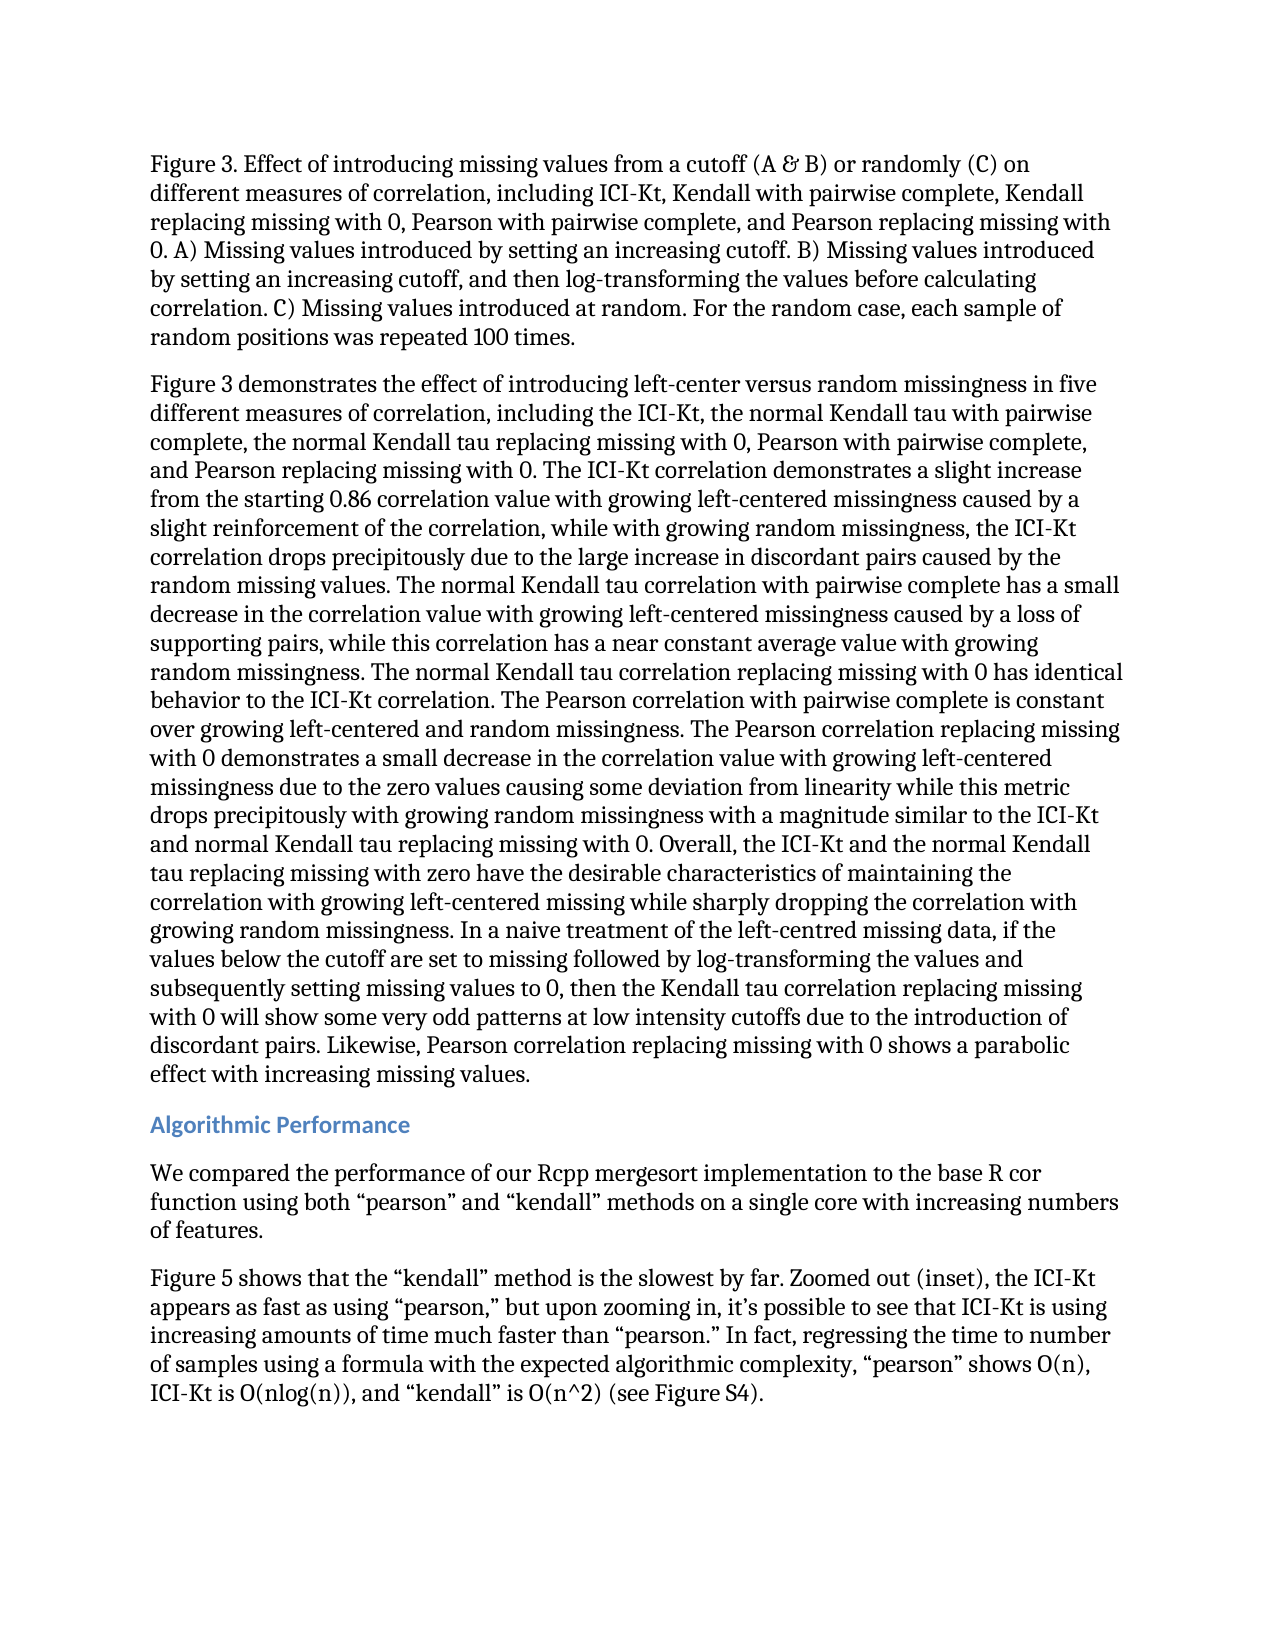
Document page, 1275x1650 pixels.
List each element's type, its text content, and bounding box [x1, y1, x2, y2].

text Figure 3. Effect of introducing missing values from a cutoff (A & B) or randomly (C) on different measures of correlation, including ICI-Kt, Kendall with pairwise complete, Kendall replacing missing with 0, Pearson with pairwise complete, and Pearson replacing missing with 0. A) Missing values introduced by setting an increasing cutoff. B) Missing values introduced by setting an increasing cutoff, and then log-transforming the values before calculating correlation. C) Missing values introduced at random. For the random case, each sample of random positions was repeated 100 times. [150, 150, 1125, 351]
subtitle Algorithmic Performance [150, 1109, 1125, 1140]
text We compared the performance of our Rcpp mergesort implementation to the base R cor function using both “pearson” and “kendall” methods on a single core with increasing numbers of features. [150, 1159, 1125, 1245]
text Figure 3 demonstrates the effect of introducing left-center versus random missingness in five different measures of correlation, including the ICI-Kt, the normal Kendall tau with pairwise complete, the normal Kendall tau replacing missing with 0, Pearson with pairwise complete, and Pearson replacing missing with 0. The ICI-Kt correlation demonstrates a slight increase from the starting 0.86 correlation value with growing left-centered missingness caused by a slight reinforcement of the correlation, while with growing random missingness, the ICI-Kt correlation drops precipitously due to the large increase in discordant pairs caused by the random missing values. The normal Kendall tau correlation with pairwise complete has a small decrease in the correlation value with growing left-centered missingness caused by a loss of supporting pairs, while this correlation has a near constant average value with growing random missingness. The normal Kendall tau correlation replacing missing with 0 has identical behavior to the ICI-Kt correlation. The Pearson correlation with pairwise complete is constant over growing left-centered and random missingness. The Pearson correlation replacing missing with 0 demonstrates a small decrease in the correlation value with growing left-centered missingness due to the zero values causing some deviation from linearity while this metric drops precipitously with growing random missingness with a magnitude similar to the ICI-Kt and normal Kendall tau replacing missing with 0. Overall, the ICI-Kt and the normal Kendall tau replacing missing with zero have the desirable characteristics of maintaining the correlation with growing left-centered missing while sharply dropping the correlation with growing random missingness. In a naive treatment of the left-centred missing data, if the values below the cutoff are set to missing followed by log-transforming the values and subsequently setting missing values to 0, then the Kendall tau correlation replacing missing with 0 will show some very odd patterns at low intensity cutoffs due to the introduction of discordant pairs. Likewise, Pearson correlation replacing missing with 0 shows a parabolic effect with increasing missing values. [150, 370, 1125, 1089]
text Figure 5 shows that the “kendall” method is the slowest by far. Zoomed out (inset), the ICI-Kt appears as fast as using “pearson,” but upon zooming in, it’s possible to see that ICI-Kt is using increasing amounts of time much faster than “pearson.” In fact, regressing the time to number of samples using a formula with the expected algorithmic complexity, “pearson” shows O(n), ICI-Kt is O(nlog(n)), and “kendall” is O(n^2) (see Figure S4). [150, 1264, 1125, 1408]
